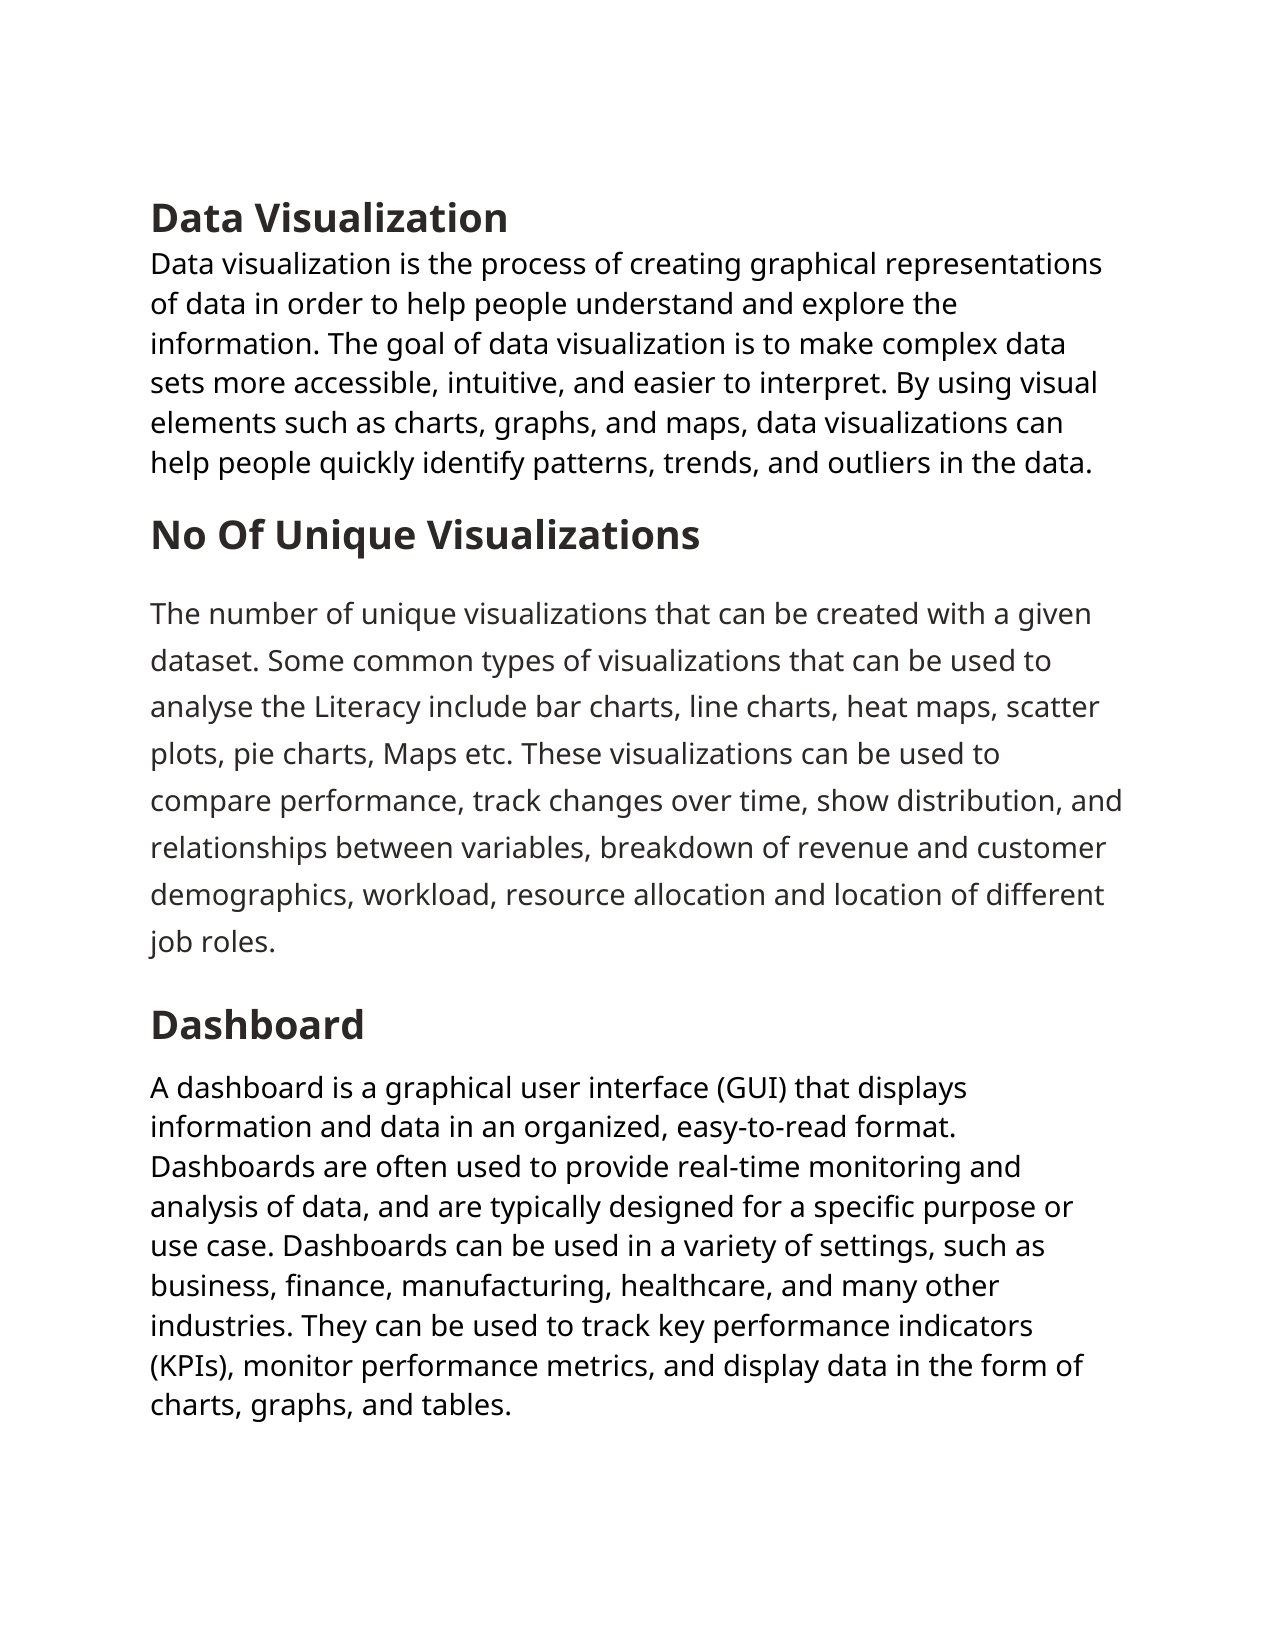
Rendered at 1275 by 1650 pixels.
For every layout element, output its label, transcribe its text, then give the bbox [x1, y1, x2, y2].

text Data Visualization [150, 190, 1125, 244]
text Dashboard [150, 992, 1125, 1051]
text No Of Unique Visualizations [150, 507, 1125, 561]
text Data visualization is the process of creating graphical representations of data in order to help people understand and explore the information. The goal of data visualization is to make complex data sets more accessible, intuitive, and easier to interpret. By using visual elements such as charts, graphs, and maps, data visualizations can help people quickly identify patterns, trends, and outliers in the data. [150, 244, 1125, 482]
text A dashboard is a graphical user interface (GUI) that displays information and data in an organized, easy-to-read format. Dashboards are often used to provide real-time monitoring and analysis of data, and are typically designed for a specific purpose or use case. Dashboards can be used in a variety of settings, such as business, finance, manufacturing, healthcare, and many other industries. They can be used to track key performance indicators (KPIs), monitor performance metrics, and display data in the form of charts, graphs, and tables. [150, 1067, 1125, 1424]
text The number of unique visualizations that can be created with a given dataset. Some common types of visualizations that can be used to analyse the Literacy include bar charts, line charts, heat maps, scatter plots, pie charts, Maps etc. These visualizations can be used to compare performance, track changes over time, show distribution, and relationships between variables, breakdown of revenue and customer demographics, workload, resource allocation and location of different job roles. [150, 586, 1125, 961]
